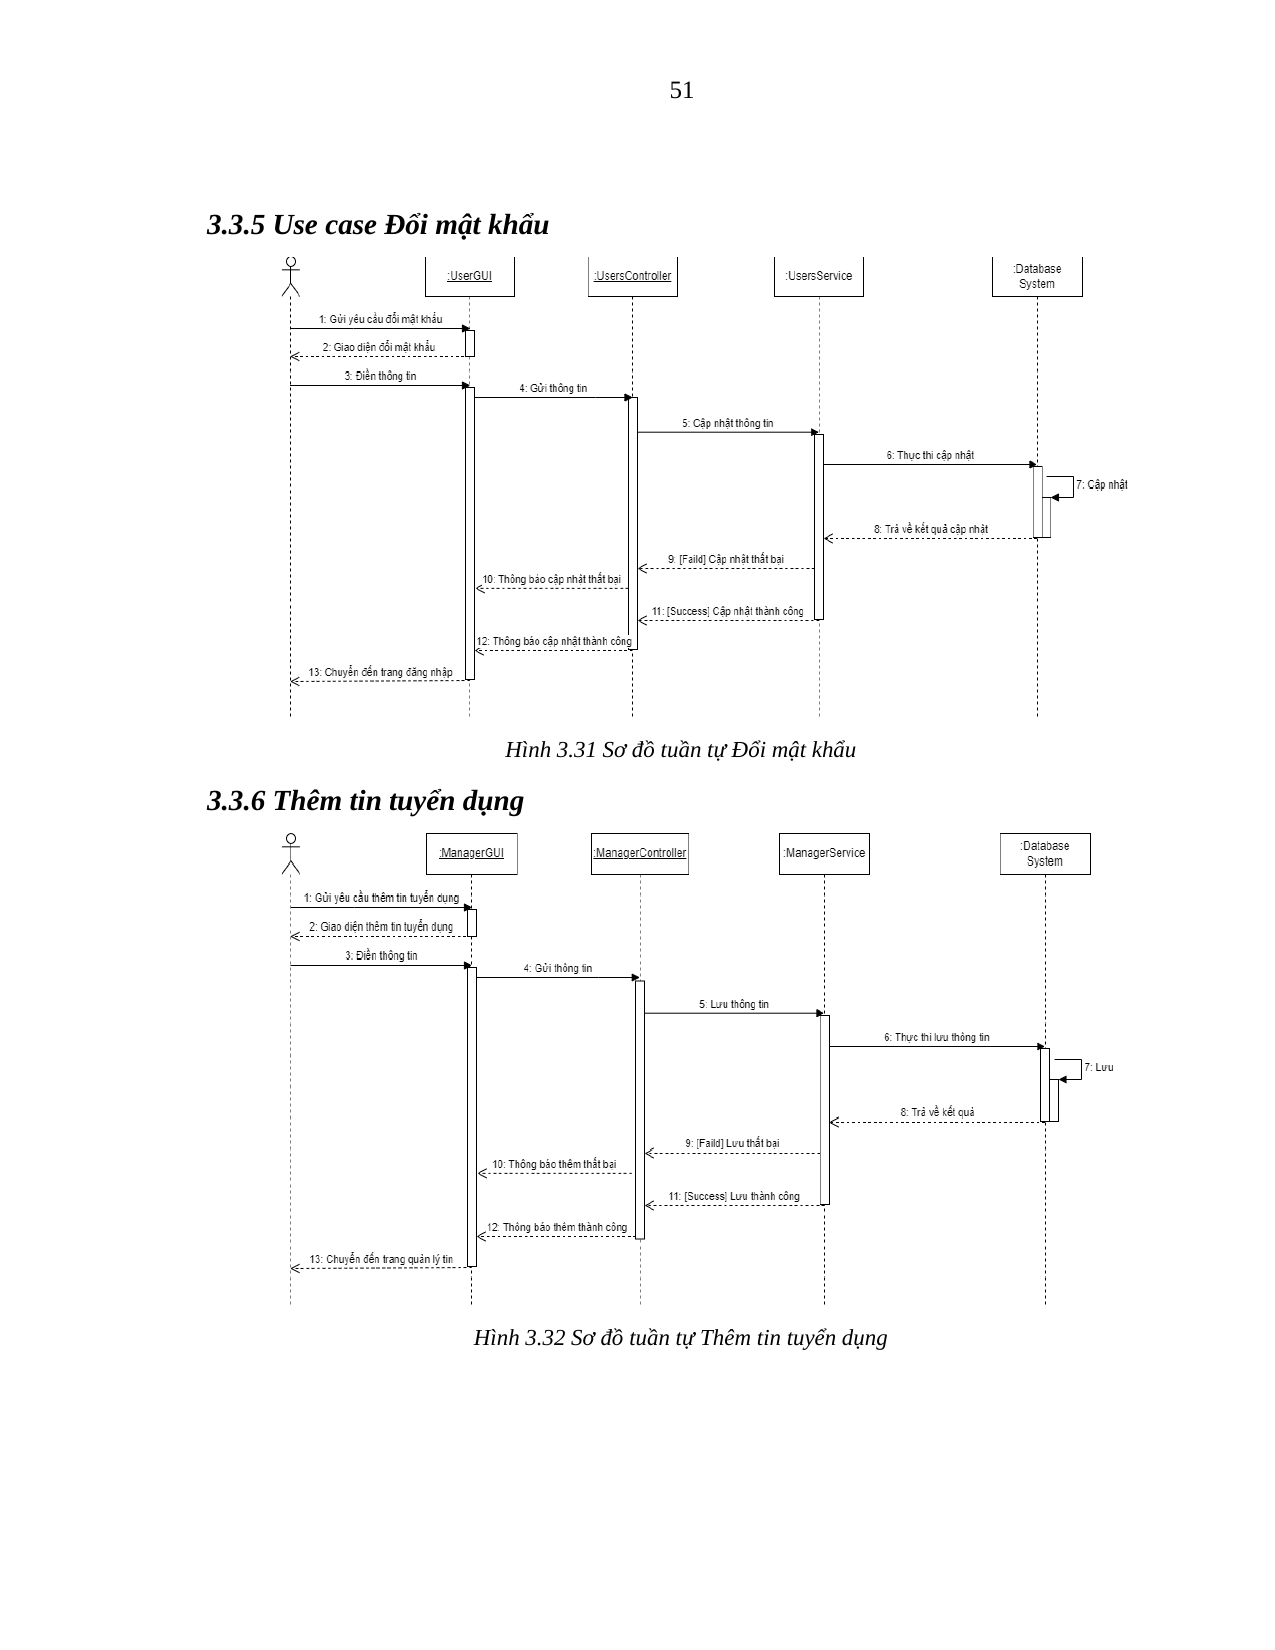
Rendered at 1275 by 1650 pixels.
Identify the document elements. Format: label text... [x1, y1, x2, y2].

text Hình 3.32 Sơ đồ tuần tự Thêm tin tuyển dụng [207, 1324, 1157, 1351]
picture [281, 833, 1113, 1309]
list Thêm tin tuyển dụng [207, 783, 1157, 816]
text Hình 3.31 Sơ đồ tuần tự Đổi mật khẩu [207, 736, 1157, 762]
list Use case Đổi mật khẩu [207, 207, 1157, 240]
picture [281, 257, 1128, 721]
